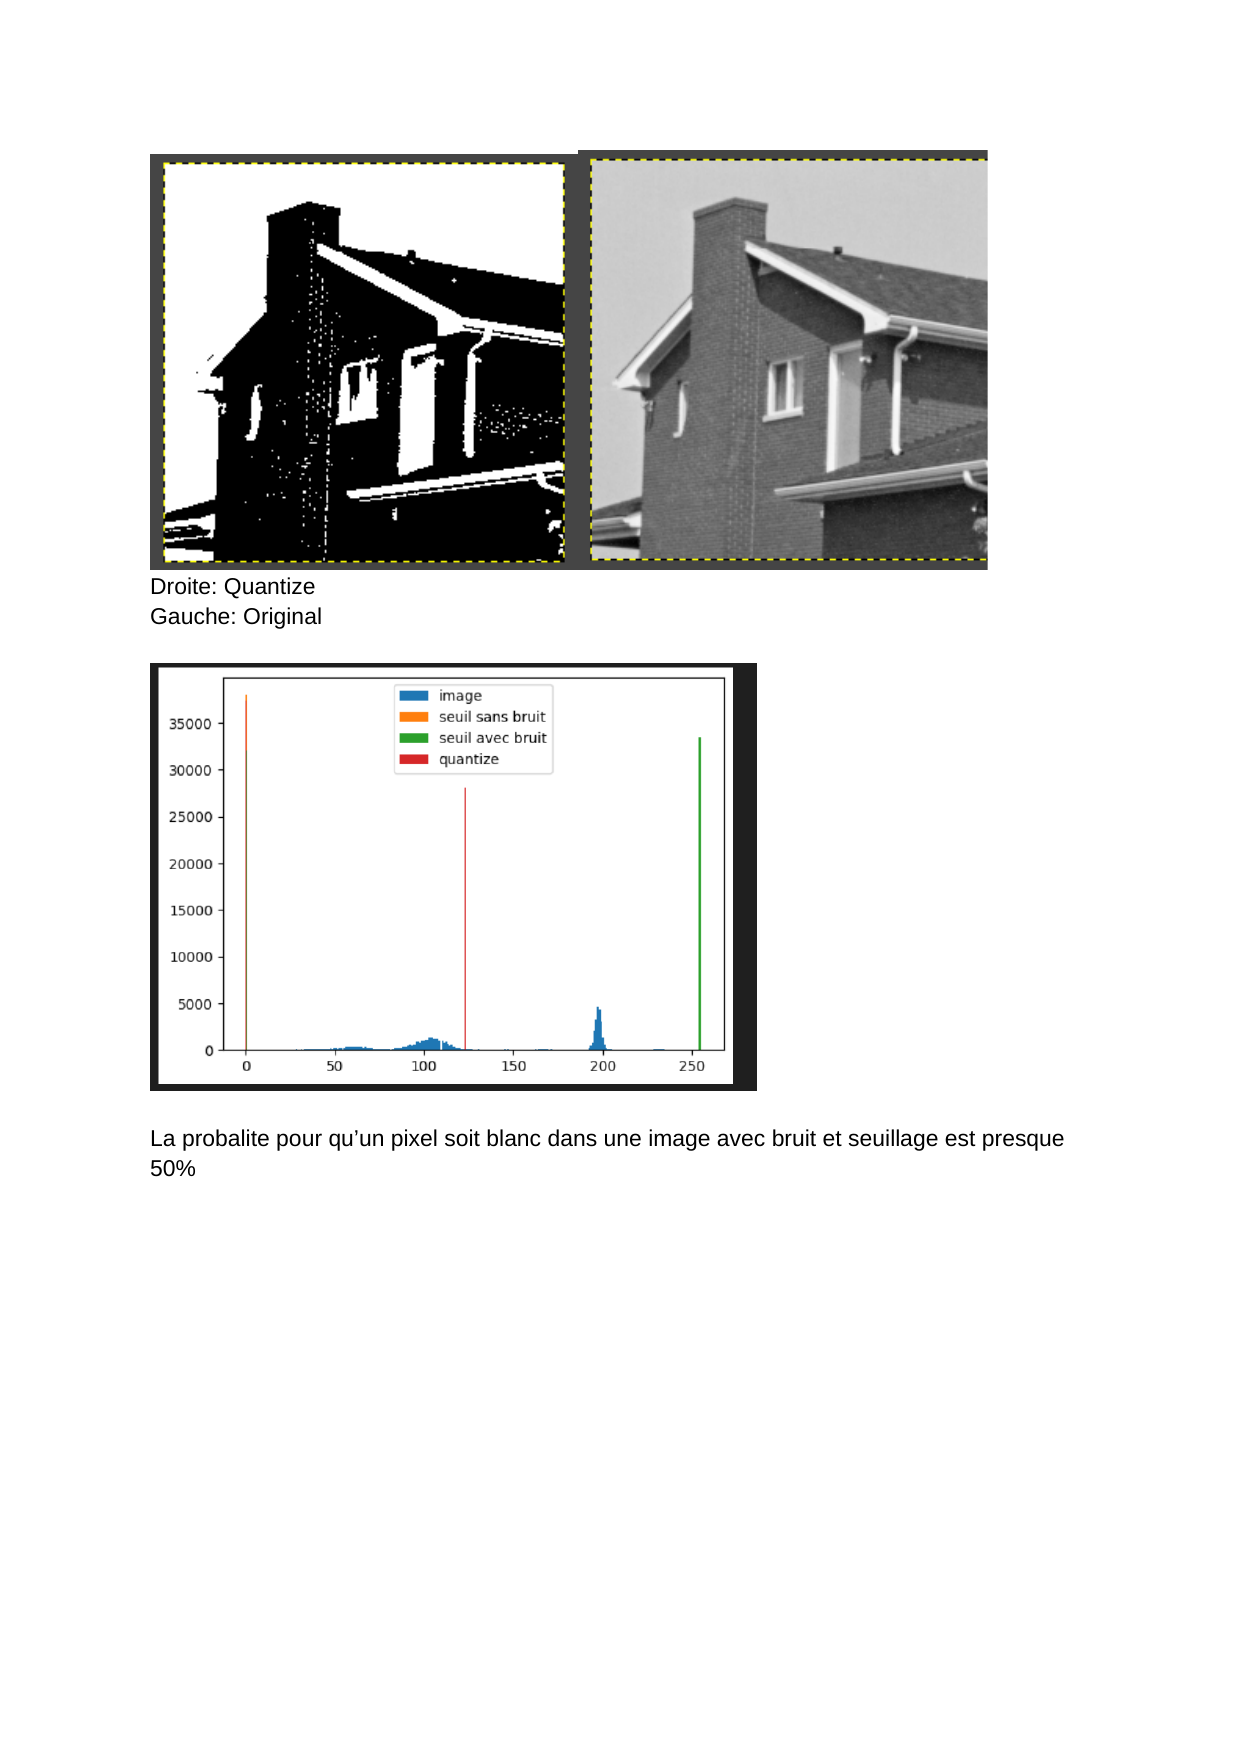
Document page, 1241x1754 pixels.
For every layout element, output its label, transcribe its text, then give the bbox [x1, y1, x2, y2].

text La probalite pour qu’un pixel soit blanc dans une image avec bruit et seuillage est presque 50% [150, 1124, 1090, 1181]
text Droite: Quantize [150, 573, 1090, 599]
picture [150, 150, 988, 570]
text Gauche: Original [150, 603, 1090, 629]
picture [150, 663, 757, 1091]
